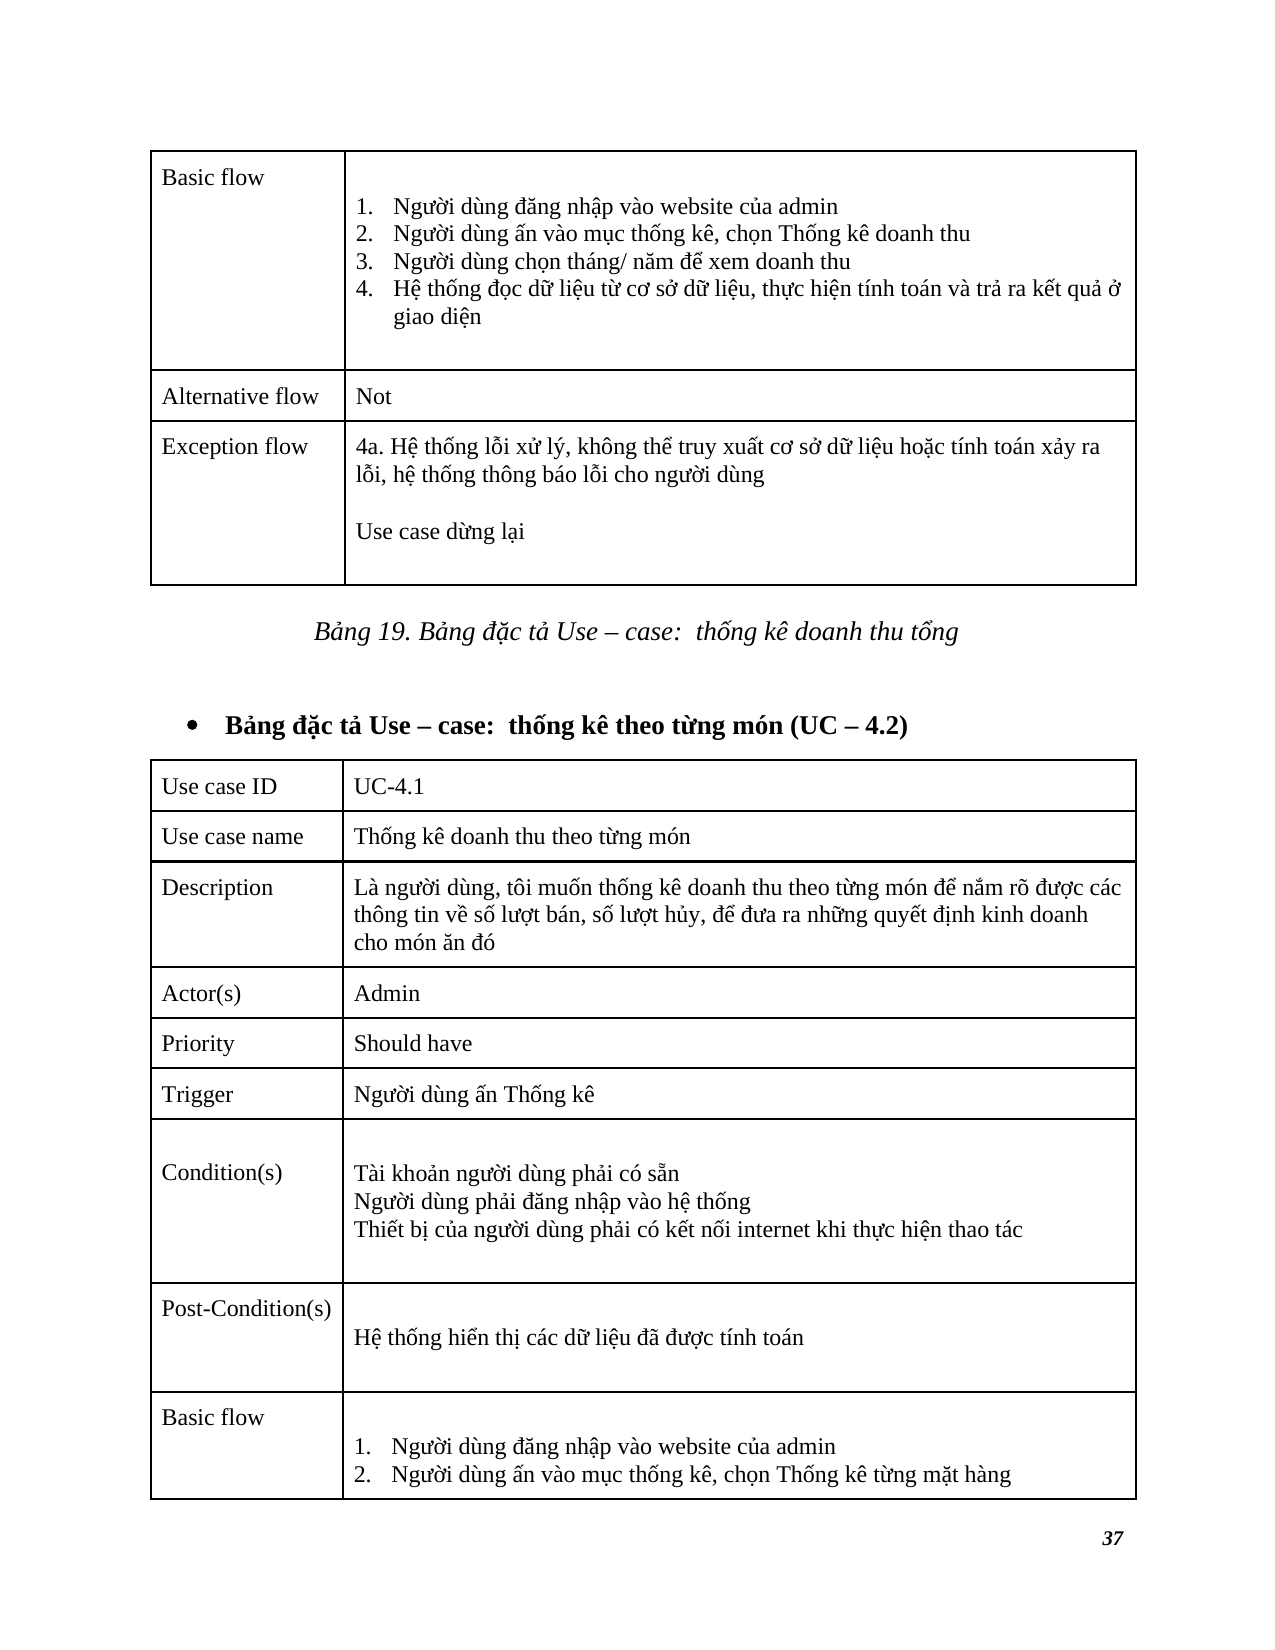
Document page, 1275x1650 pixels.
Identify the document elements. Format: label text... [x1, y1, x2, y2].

table_header Use case ID [152, 761, 342, 810]
table_cell Post-Condition(s) [152, 1284, 342, 1391]
table_cell Use case name [152, 812, 342, 860]
text Bảng 19. Bảng đặc tả Use – case: thống kê doanh thu tổng [150, 615, 1125, 646]
table_cell Description [152, 863, 342, 966]
table_cell Should have [344, 1019, 1135, 1067]
table_cell Actor(s) [152, 968, 342, 1017]
list Bảng đặc tả Use – case: thống kê theo từng món (UC – 4.2) [187, 709, 1125, 740]
table_cell Trigger [152, 1069, 342, 1118]
table_header UC-4.1 [344, 761, 1135, 810]
table_cell Admin [344, 968, 1135, 1017]
table_cell Basic flow [152, 1393, 342, 1498]
table_cell Exception flow [152, 422, 344, 584]
table_cell Là người dùng, tôi muốn thống kê doanh thu theo từng món để nắm rõ được các thông tin về số lượt bán, số lượt hủy, để đưa ra những quyết định kinh doanh cho món ăn đó [344, 863, 1135, 966]
table_cell Priority [152, 1019, 342, 1067]
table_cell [344, 1393, 1135, 1498]
table_cell Hệ thống hiển thị các dữ liệu đã được tính toán [344, 1284, 1135, 1391]
table_cell Not [346, 371, 1135, 420]
table_cell Basic flow [152, 152, 344, 369]
table_cell Tài khoản người dùng phải có sẵn Người dùng phải đăng nhập vào hệ thống Thiết bị của người dùng phải có kết nối internet khi thực hiện thao tác [344, 1120, 1135, 1282]
table_cell Alternative flow [152, 371, 344, 420]
table_cell Condition(s) [152, 1120, 342, 1282]
table_cell Thống kê doanh thu theo từng món [344, 812, 1135, 860]
table_cell Người dùng đăng nhập vào website của admin Người dùng ấn vào mục thống kê, chọn Thống kê doanh thu Người dùng chọn tháng/ năm để xem doanh thu Hệ thống đọc dữ liệu từ cơ sở dữ liệu, thực hiện tính toán và trả ra kết quả ở giao diện [346, 152, 1135, 369]
table_cell 4a. Hệ thống lỗi xử lý, không thể truy xuất cơ sở dữ liệu hoặc tính toán xảy ra lỗi, hệ thống thông báo lỗi cho người dùng Use case dừng lại [346, 422, 1135, 584]
table_cell Người dùng ấn Thống kê [344, 1069, 1135, 1118]
